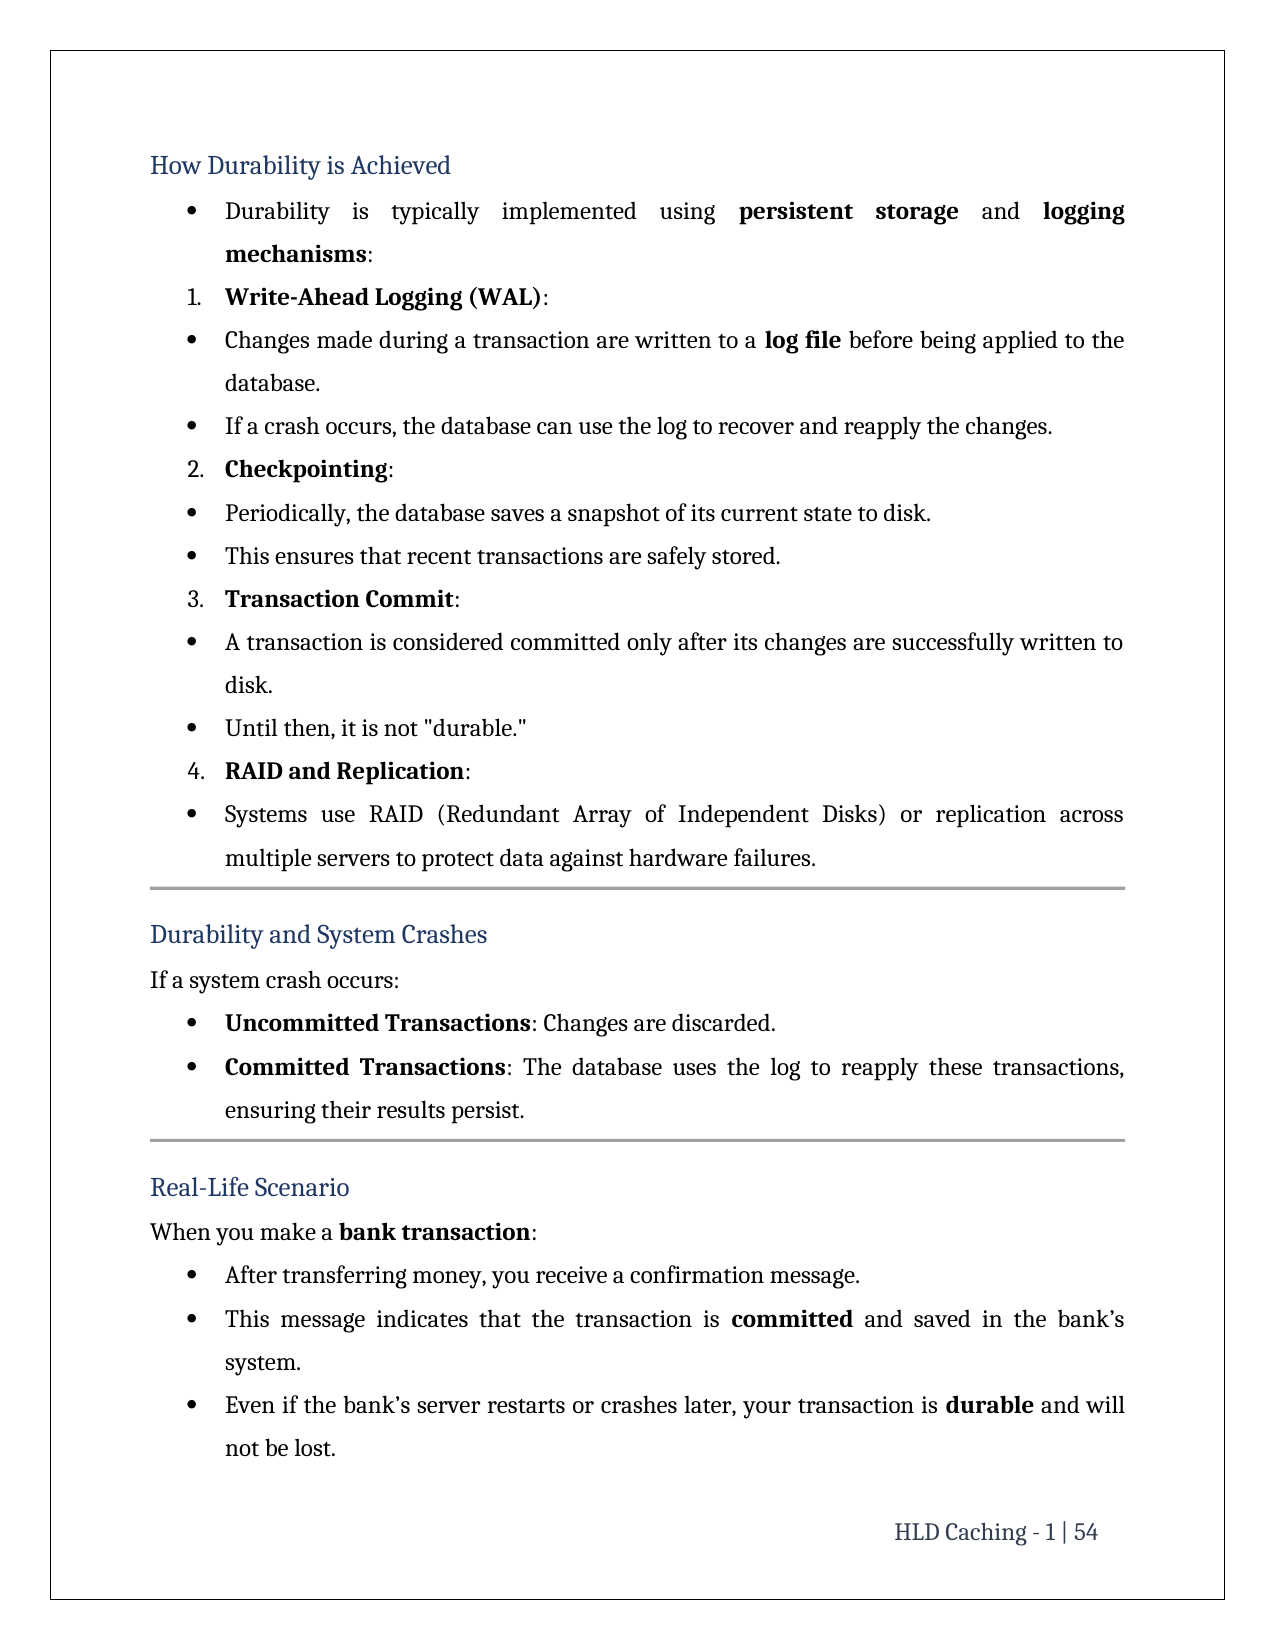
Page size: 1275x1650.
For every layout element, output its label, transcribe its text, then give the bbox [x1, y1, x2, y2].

list Even if the bank’s server restarts or crashes later, your transaction is durable and will not be lost. [187, 1391, 1125, 1463]
text If a system crash occurs: [150, 966, 1125, 995]
list Checkpointing: [187, 455, 1125, 484]
list RAID and Replication: [187, 757, 1125, 786]
subtitle How Durability is Achieved [150, 150, 1125, 181]
list A transaction is considered committed only after its changes are successfully written to disk. [187, 628, 1125, 700]
list Transaction Commit: [187, 585, 1125, 613]
list Committed Transactions: The database uses the log to reapply these transactions, ensuring their results persist. [187, 1052, 1125, 1124]
subtitle Durability and System Crashes [150, 919, 1125, 951]
list After transferring money, you receive a confirmation message. [187, 1261, 1125, 1290]
text When you make a bank transaction: [150, 1218, 1125, 1247]
list Write-Ahead Logging (WAL): [187, 283, 1125, 312]
list Periodically, the database saves a snapshot of its current state to disk. [187, 498, 1125, 527]
list Changes made during a transaction are written to a log file before being applied to the database. [187, 326, 1125, 398]
list If a crash occurs, the database can use the log to recover and reapply the changes. [187, 412, 1125, 441]
list This ensures that recent transactions are safely stored. [187, 542, 1125, 570]
list Until then, it is not "durable." [187, 714, 1125, 743]
list Uncommitted Transactions: Changes are discarded. [187, 1009, 1125, 1038]
list Durability is typically implemented using persistent storage and logging mechanisms: [187, 197, 1125, 268]
subtitle Real-Life Scenario [150, 1172, 1125, 1203]
list Systems use RAID (Redundant Array of Independent Disks) or replication across multiple servers to protect data against hardware failures. [187, 800, 1125, 872]
list This message indicates that the transaction is committed and saved in the bank’s system. [187, 1304, 1125, 1376]
